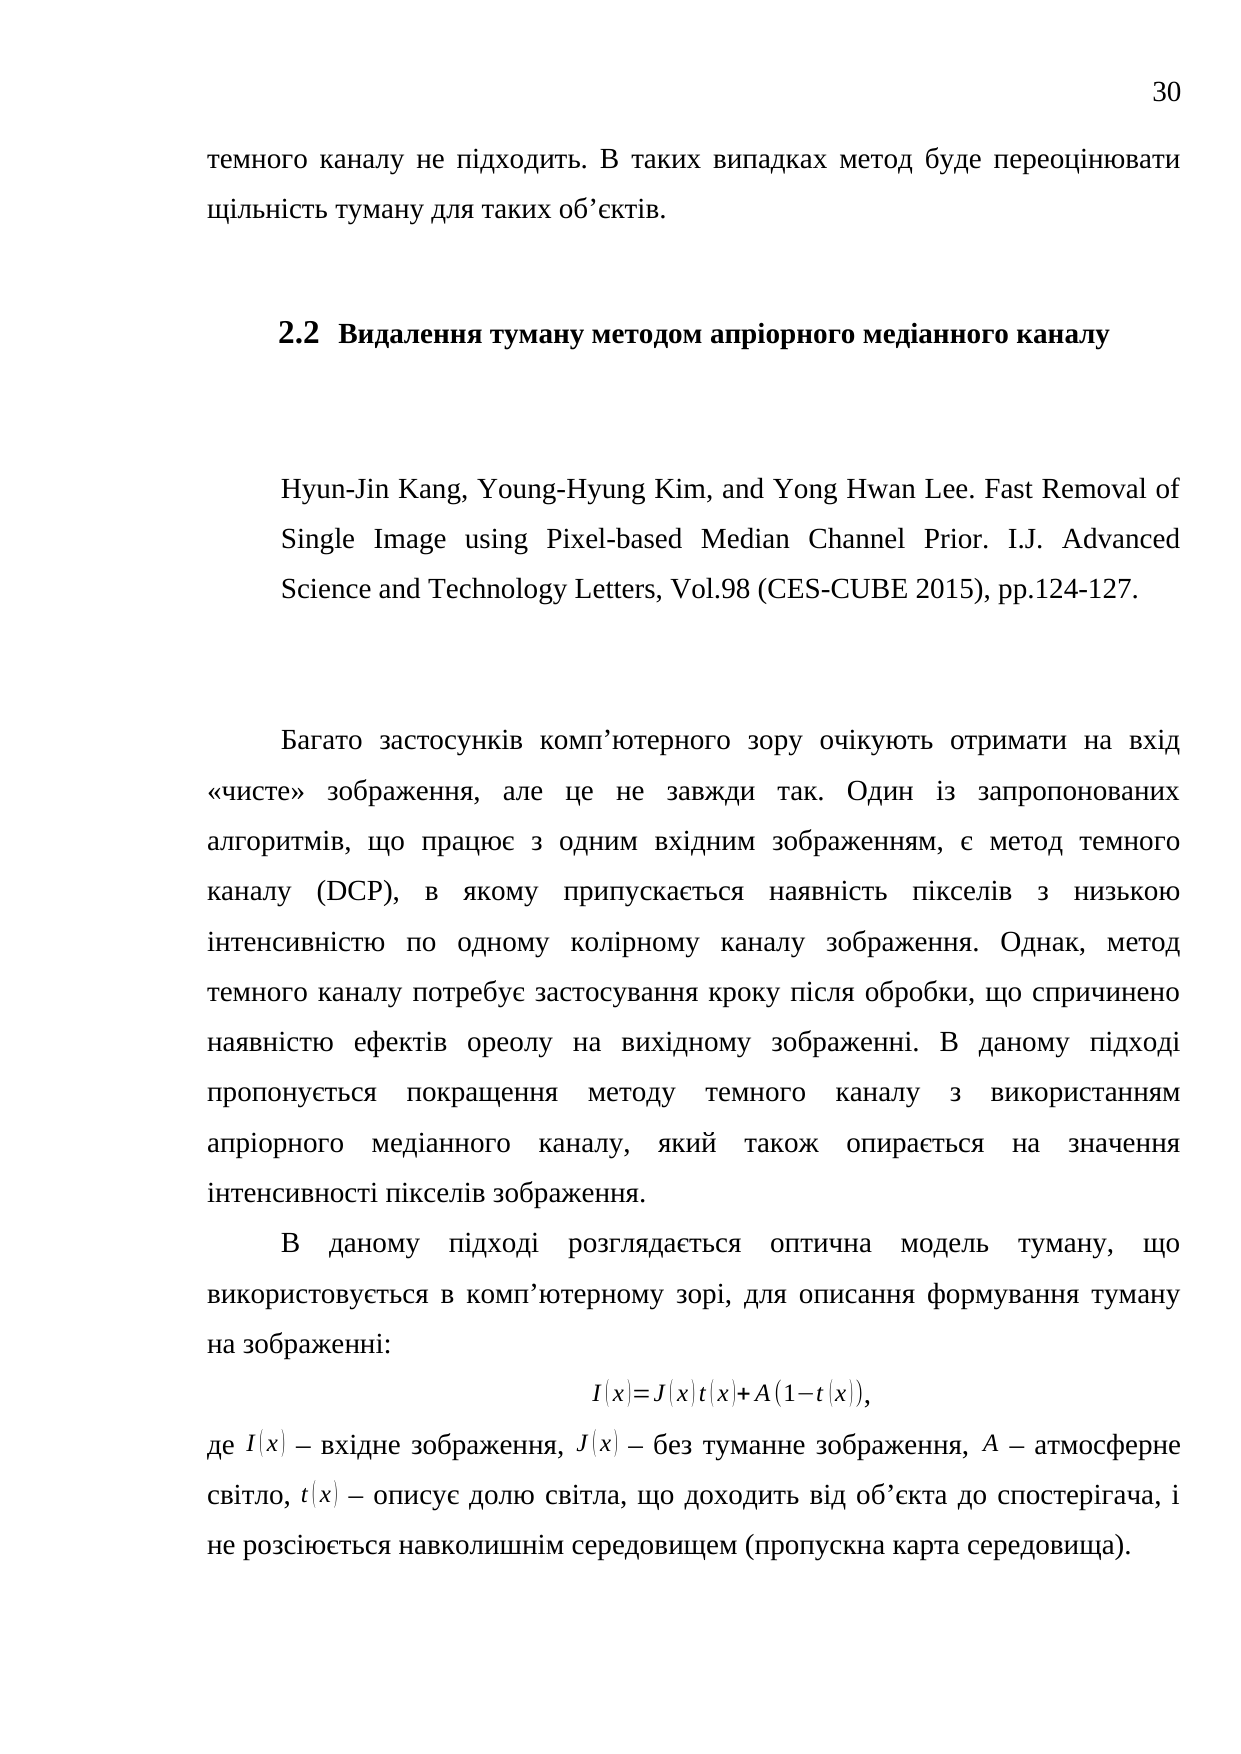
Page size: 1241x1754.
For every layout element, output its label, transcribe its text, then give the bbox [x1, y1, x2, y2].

subtitle Видалення туману методом апріорного медіанного каналу [207, 313, 1181, 351]
text В даному підході розглядається оптична модель туману, що використовується в комп’ютерному зорі, для описання формування туману на зображенні: [207, 1226, 1181, 1360]
text де – вхідне зображення, – без туманне зображення, – атмосферне світло, – описує долю світла, що доходить від об’єкта до спостерігача, і не розсіюється навколишнім середовищем (пропускна карта середовища). [207, 1427, 1181, 1561]
text , [207, 1376, 1181, 1410]
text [207, 141, 1181, 225]
text Hyun-Jin Kang, Young-Hyung Kim, and Yong Hwan Lee. Fast Removal of Single Image using Pixel-based Median Channel Prior. I.J. Advanced Science and Technology Letters, Vol.98 (CES-CUBE 2015), pp.124-127. [281, 471, 1181, 605]
text Багато застосунків комп’ютерного зору очікують отримати на вхід «чисте» зображення, але це не завжди так. Один із запропонованих алгоритмів, що працює з одним вхідним зображенням, є метод темного каналу (DCP), в якому припускається наявність пікселів з низькою інтенсивністю по одному колірному каналу зображення. Однак, метод темного каналу потребує застосування кроку після обробки, що спричинено наявністю ефектів ореолу на вихідному зображенні. В даному підході пропонується покращення методу темного каналу з використанням апріорного медіанного каналу, який також опирається на значення інтенсивності пікселів зображення. [207, 722, 1181, 1209]
